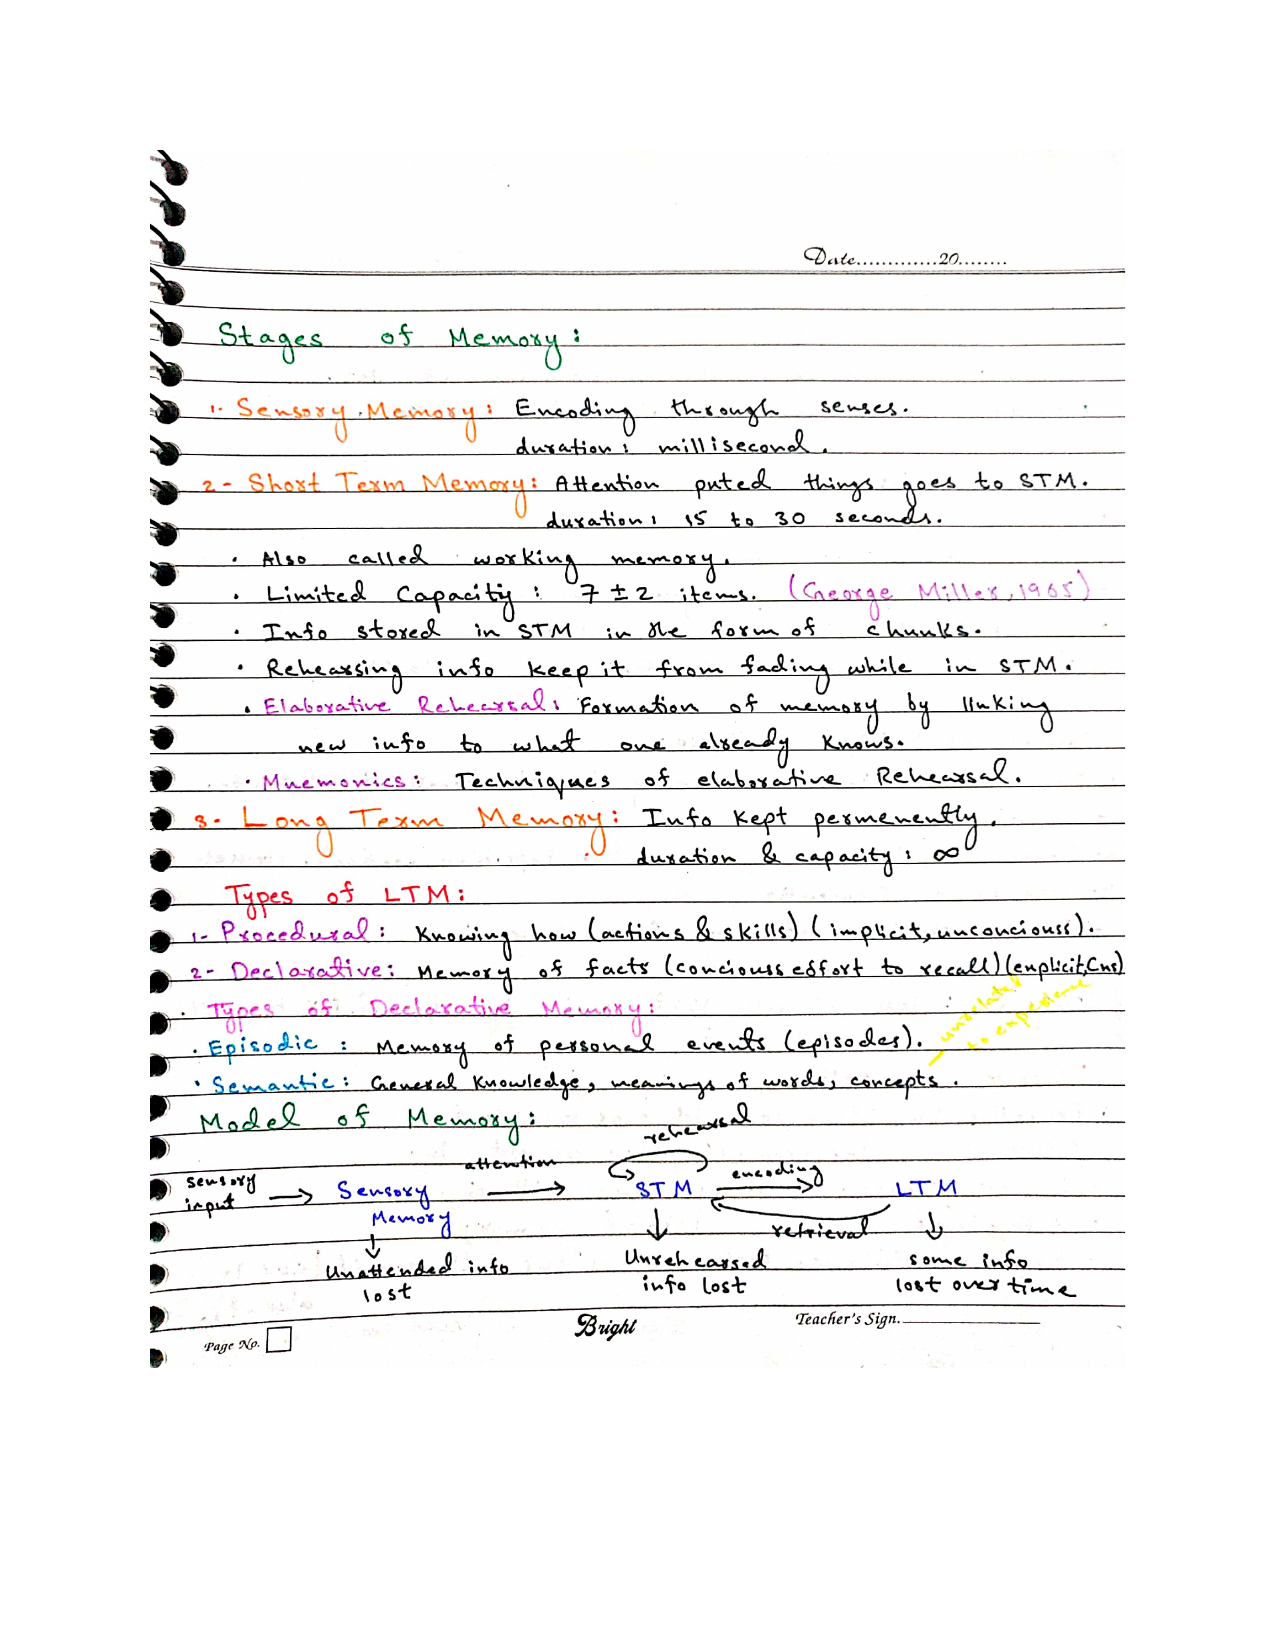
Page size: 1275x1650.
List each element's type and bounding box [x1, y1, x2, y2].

picture [150, 150, 1125, 1368]
